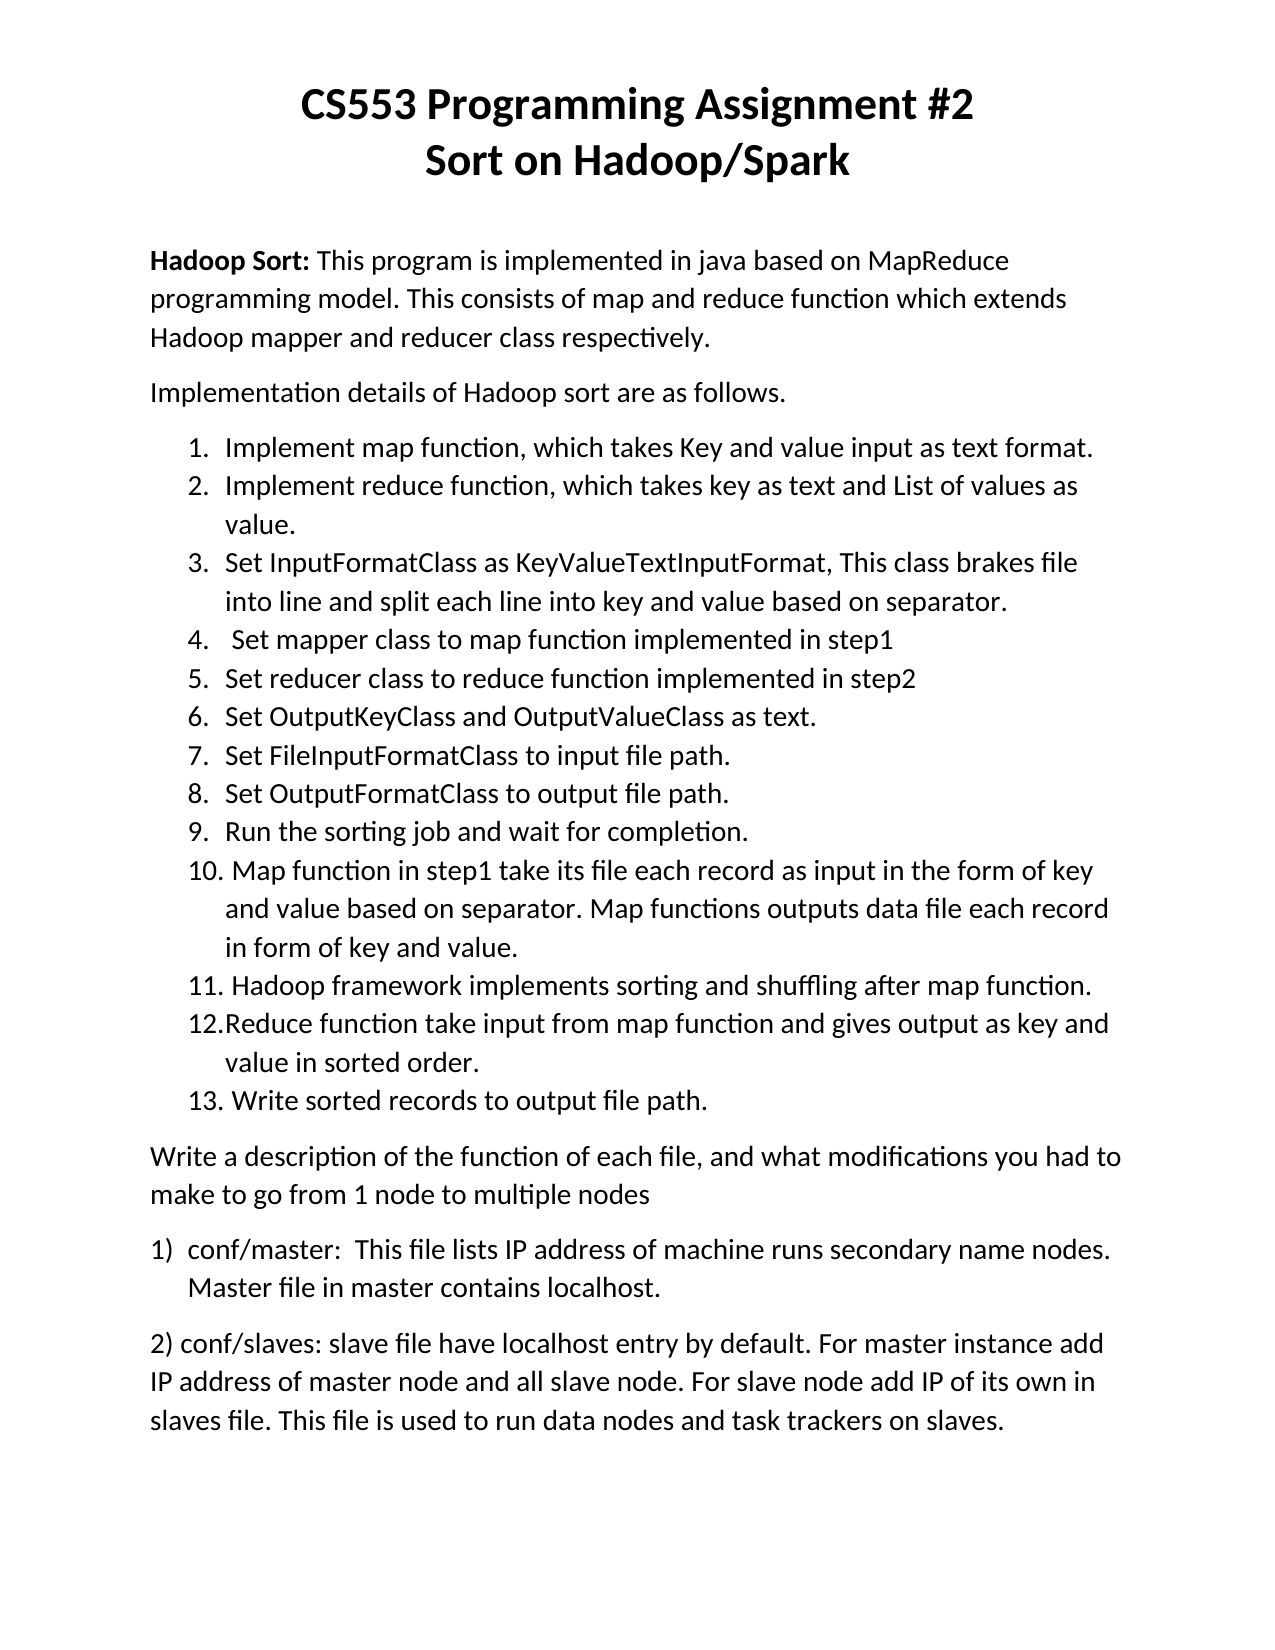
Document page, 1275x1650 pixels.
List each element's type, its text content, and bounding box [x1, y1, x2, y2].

list Map function in step1 take its file each record as input in the form of key and value based on separator. Map functions outputs data file each record in form of key and value. [187, 852, 1125, 964]
list Implement reduce function, which takes key as text and List of values as value. [187, 467, 1125, 542]
list Write sorted records to output file path. [187, 1082, 1125, 1118]
list Set OutputFormatClass to output file path. [187, 775, 1125, 811]
text Write a description of the function of each file, and what modifications you had to make to go from 1 node to multiple nodes [150, 1138, 1125, 1212]
list Implement map function, which takes Key and value input as text format. [187, 429, 1125, 465]
list conf/master: This file lists IP address of machine runs secondary name nodes. Master file in master contains localhost. [150, 1231, 1125, 1305]
list Reduce function take input from map function and gives output as key and value in sorted order. [187, 1006, 1125, 1080]
list Set FileInputFormatClass to input file path. [187, 737, 1125, 772]
list Set OutputKeyClass and OutputValueClass as text. [187, 698, 1125, 734]
list Set reducer class to reduce function implemented in step2 [187, 660, 1125, 695]
list Hadoop framework implements sorting and shuffling after map function. [187, 967, 1125, 1003]
text Hadoop Sort: This program is implemented in java based on MapReduce programming model. This consists of map and reduce function which extends Hadoop mapper and reducer class respectively. [150, 242, 1125, 354]
list Set mapper class to map function implemented in step1 [187, 621, 1125, 657]
text 2) conf/slaves: slave file have localhost entry by default. For master instance add IP address of master node and all slave node. For slave node add IP of its own in slaves file. This file is used to run data nodes and task trackers on slaves. [150, 1325, 1125, 1437]
list Run the sorting job and wait for completion. [187, 813, 1125, 849]
text Implementation details of Hadoop sort are as follows. [150, 374, 1125, 409]
list Set InputFormatClass as KeyValueTextInputFormat, This class brakes file into line and split each line into key and value based on separator. [187, 544, 1125, 618]
